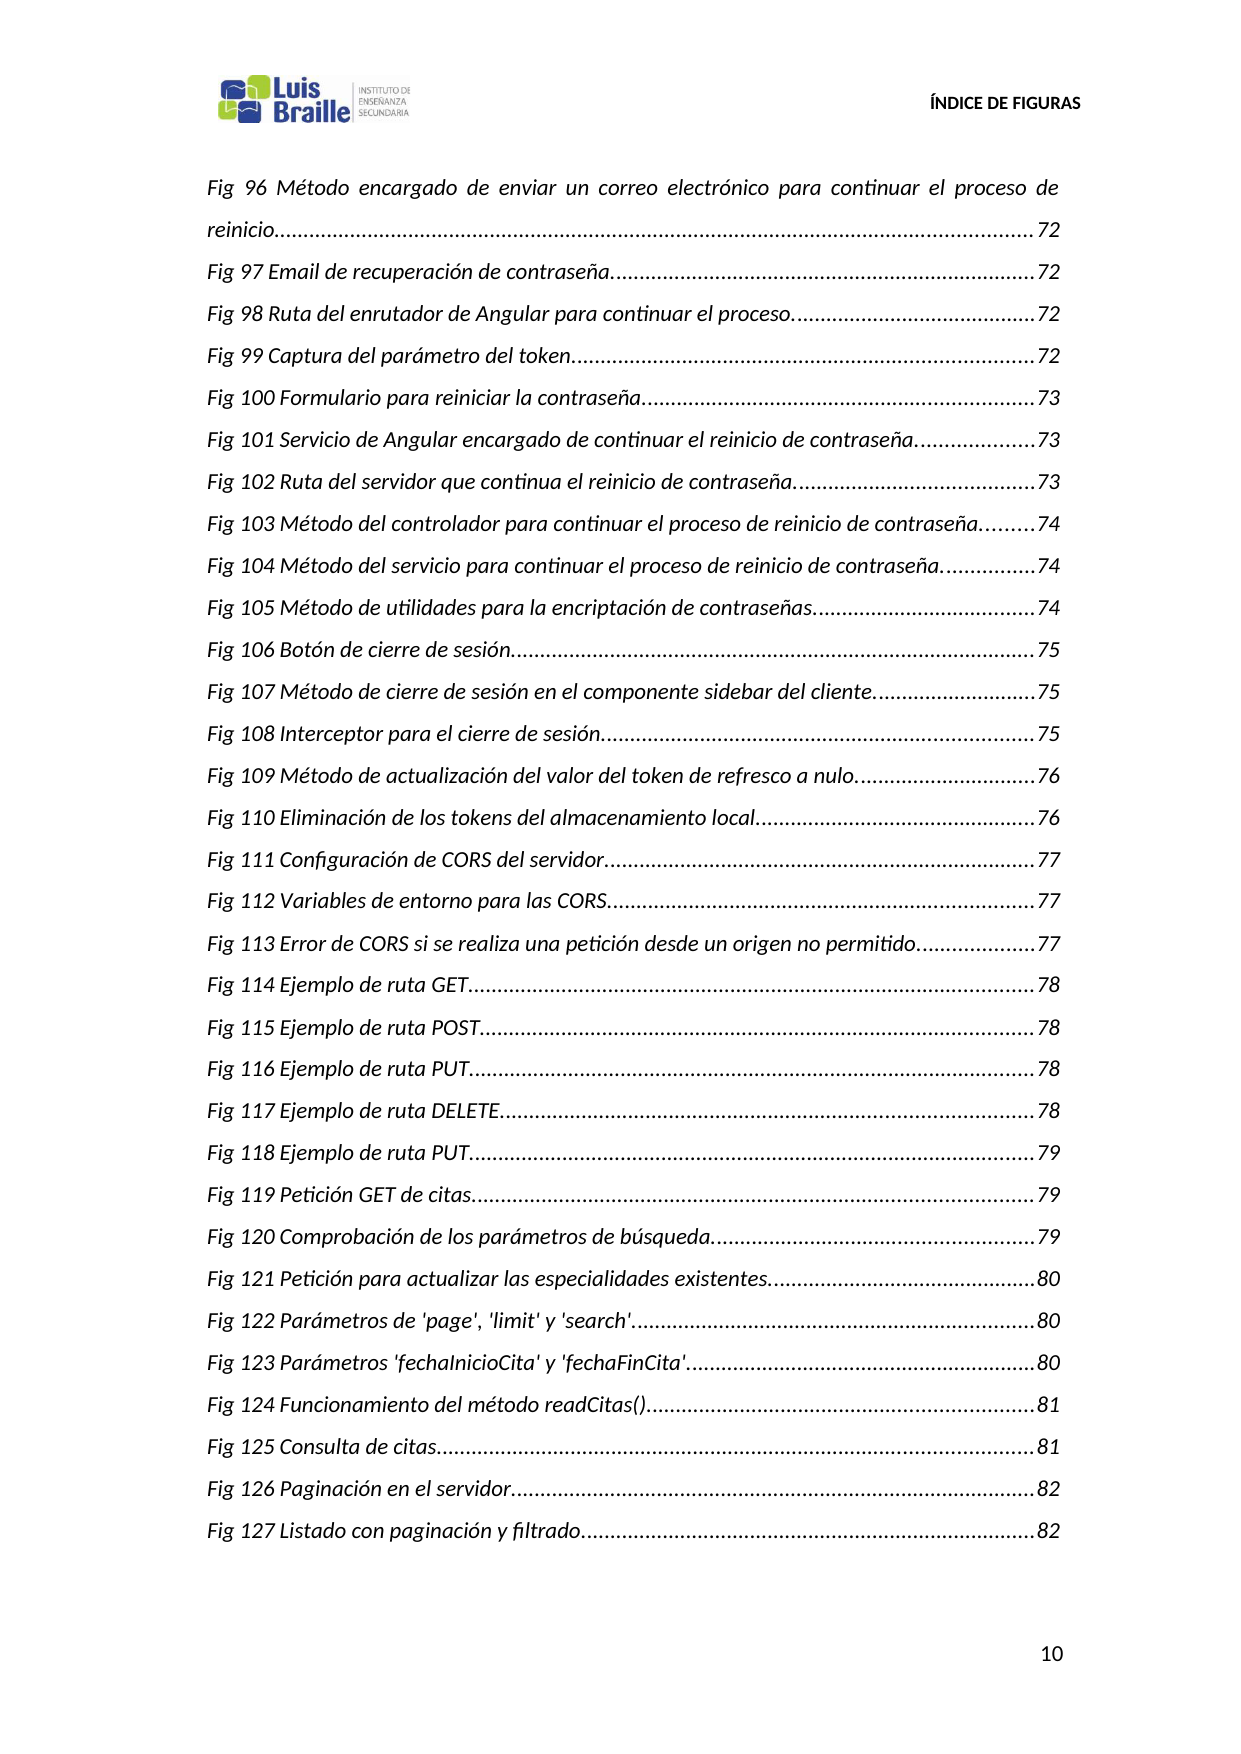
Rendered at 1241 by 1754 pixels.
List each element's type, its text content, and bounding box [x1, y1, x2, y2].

text Fig 107 Método de cierre de sesión en el componente sidebar del cliente. 75 [207, 677, 1063, 705]
text Fig 103 Método del controlador para continuar el proceso de reinicio de contraseña. 74 [207, 509, 1063, 537]
text Fig 111 Configuración de CORS del servidor. 77 [207, 845, 1063, 873]
text Fig 121 Petición para actualizar las especialidades existentes. 80 [207, 1264, 1063, 1292]
text Fig 106 Botón de cierre de sesión. 75 [207, 635, 1063, 663]
text Fig 108 Interceptor para el cierre de sesión. 75 [207, 719, 1063, 747]
text Fig 96 Método encargado de enviar un correo electrónico para continuar el proceso de reinicio. 72 [207, 173, 1063, 243]
text Fig 115 Ejemplo de ruta POST. 78 [207, 1013, 1063, 1041]
text Fig 125 Consulta de citas. 81 [207, 1432, 1063, 1460]
text Fig 116 Ejemplo de ruta PUT. 78 [207, 1054, 1063, 1083]
text Fig 102 Ruta del servidor que continua el reinicio de contraseña. 73 [207, 467, 1063, 495]
text Fig 118 Ejemplo de ruta PUT. 79 [207, 1138, 1063, 1167]
text Fig 99 Captura del parámetro del token. 72 [207, 341, 1063, 369]
text Fig 119 Petición GET de citas. 79 [207, 1181, 1063, 1208]
text Fig 105 Método de utilidades para la encriptación de contraseñas. 74 [207, 593, 1063, 621]
text Fig 100 Formulario para reiniciar la contraseña. 73 [207, 383, 1063, 411]
text Fig 98 Ruta del enrutador de Angular para continuar el proceso. 72 [207, 299, 1063, 327]
text Fig 127 Listado con paginación y filtrado. 82 [207, 1516, 1063, 1544]
text Fig 122 Parámetros de 'page', 'limit' y 'search'. 80 [207, 1306, 1063, 1334]
text Fig 124 Funcionamiento del método readCitas(). 81 [207, 1390, 1063, 1418]
text Fig 117 Ejemplo de ruta DELETE. 78 [207, 1097, 1063, 1124]
text Fig 123 Parámetros 'fechaInicioCita' y 'fechaFinCita'. 80 [207, 1348, 1063, 1376]
text Fig 112 Variables de entorno para las CORS. 77 [207, 887, 1063, 915]
text Fig 104 Método del servicio para continuar el proceso de reinicio de contraseña. 74 [207, 551, 1063, 579]
text Fig 114 Ejemplo de ruta GET. 78 [207, 971, 1063, 999]
text Fig 113 Error de CORS si se realiza una petición desde un origen no permitido. 77 [207, 929, 1063, 957]
text Fig 126 Paginación en el servidor. 82 [207, 1474, 1063, 1502]
text Fig 101 Servicio de Angular encargado de continuar el reinicio de contraseña. 73 [207, 425, 1063, 453]
text Fig 110 Eliminación de los tokens del almacenamiento local. 76 [207, 803, 1063, 831]
text Fig 120 Comprobación de los parámetros de búsqueda. 79 [207, 1222, 1063, 1251]
text Fig 109 Método de actualización del valor del token de refresco a nulo. 76 [207, 761, 1063, 789]
text Fig 97 Email de recuperación de contraseña. 72 [207, 257, 1063, 285]
